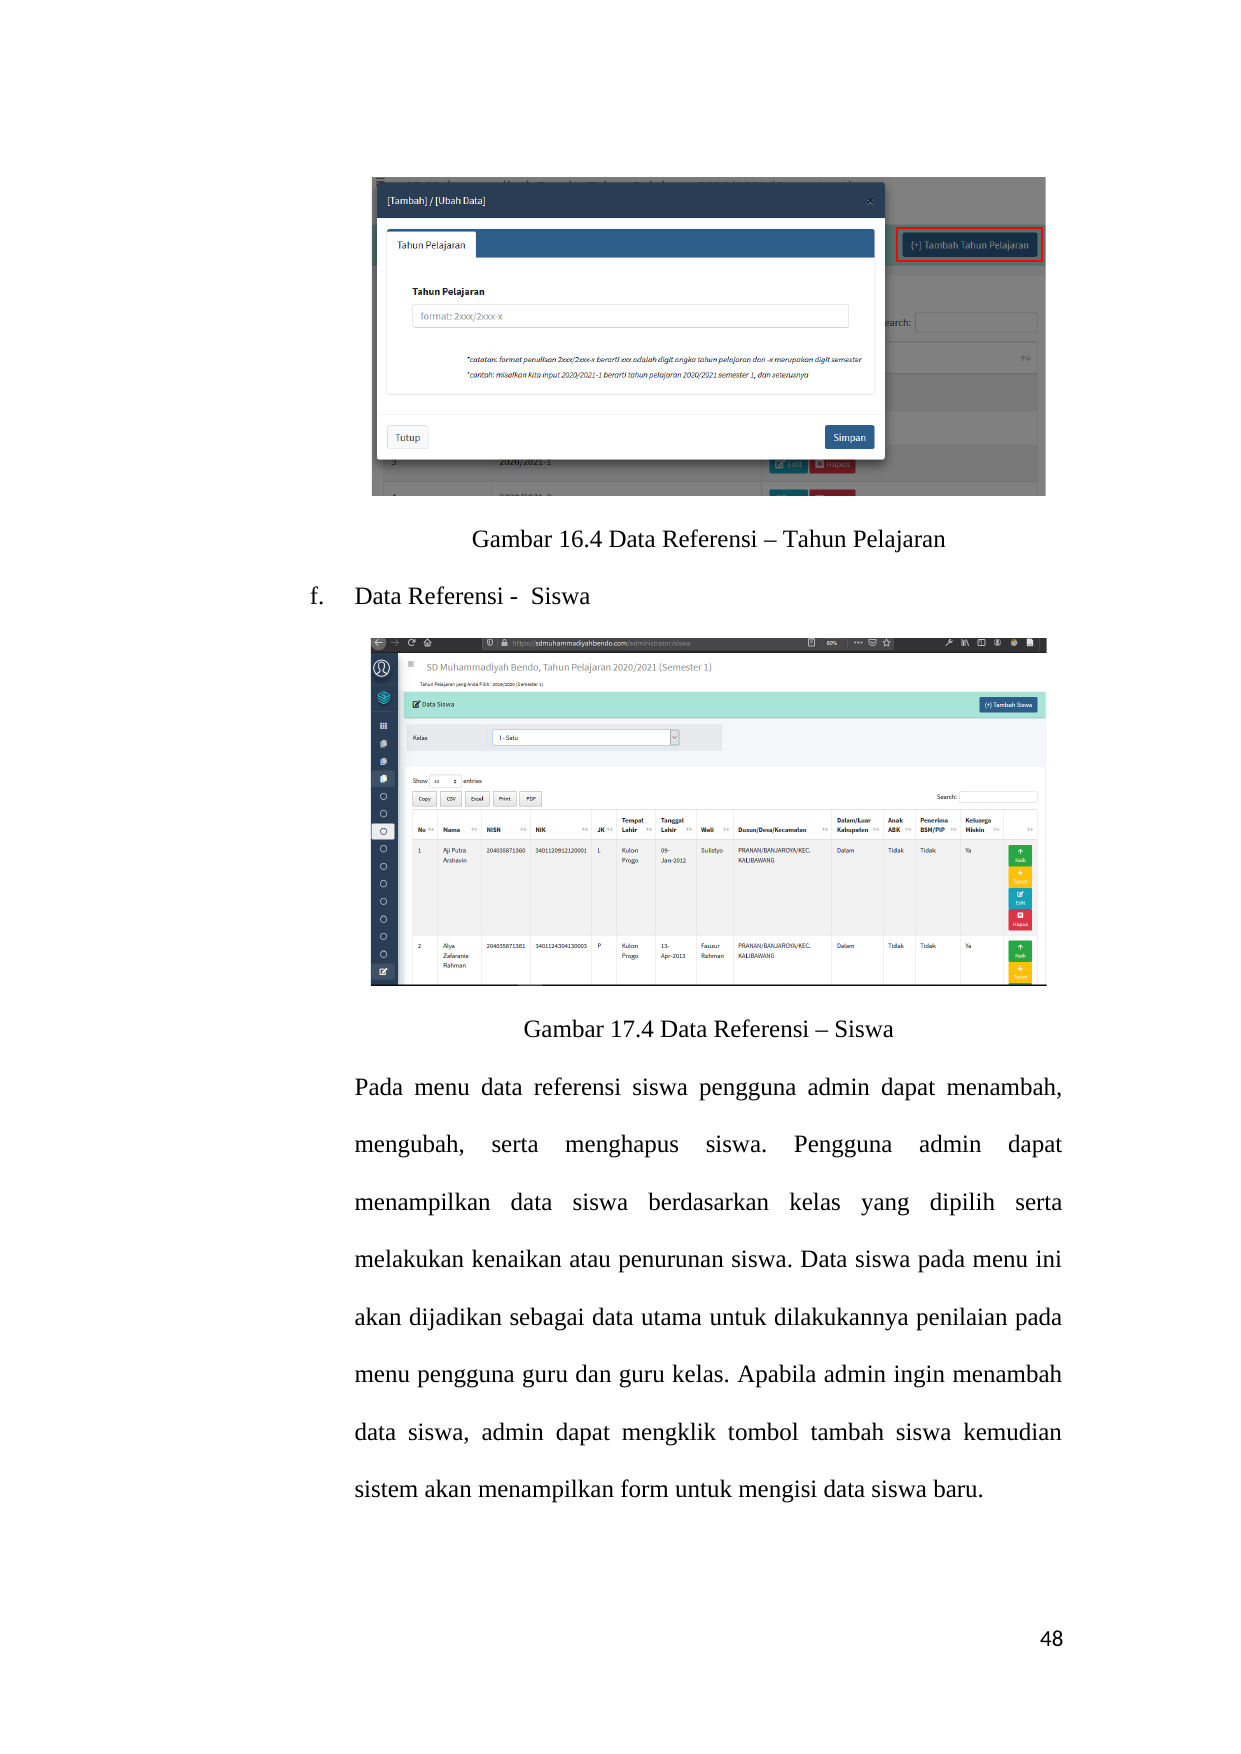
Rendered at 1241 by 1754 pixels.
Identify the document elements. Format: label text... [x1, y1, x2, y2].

list Pada menu data referensi siswa pengguna admin dapat menambah, mengubah, serta menghapus siswa. Pengguna admin dapat menampilkan data siswa berdasarkan kelas yang dipilih serta melakukan kenaikan atau penurunan siswa. Data siswa pada menu ini akan dijadikan sebagai data utama untuk dilakukannya penilaian pada menu pengguna guru dan guru kelas. Apabila admin ingin menambah data siswa, admin dapat mengklik tombol tambah siswa kemudian sistem akan menampilkan form untuk mengisi data siswa baru. [354, 1072, 1063, 1503]
picture [371, 177, 1046, 496]
picture [370, 638, 1047, 986]
list Data Referensi - Siswa [317, 581, 1063, 610]
list Gambar 16.4 Data Referensi – Tahun Pelajaran [354, 524, 1063, 553]
list Gambar 17.4 Data Referensi – Siswa [354, 1014, 1063, 1043]
